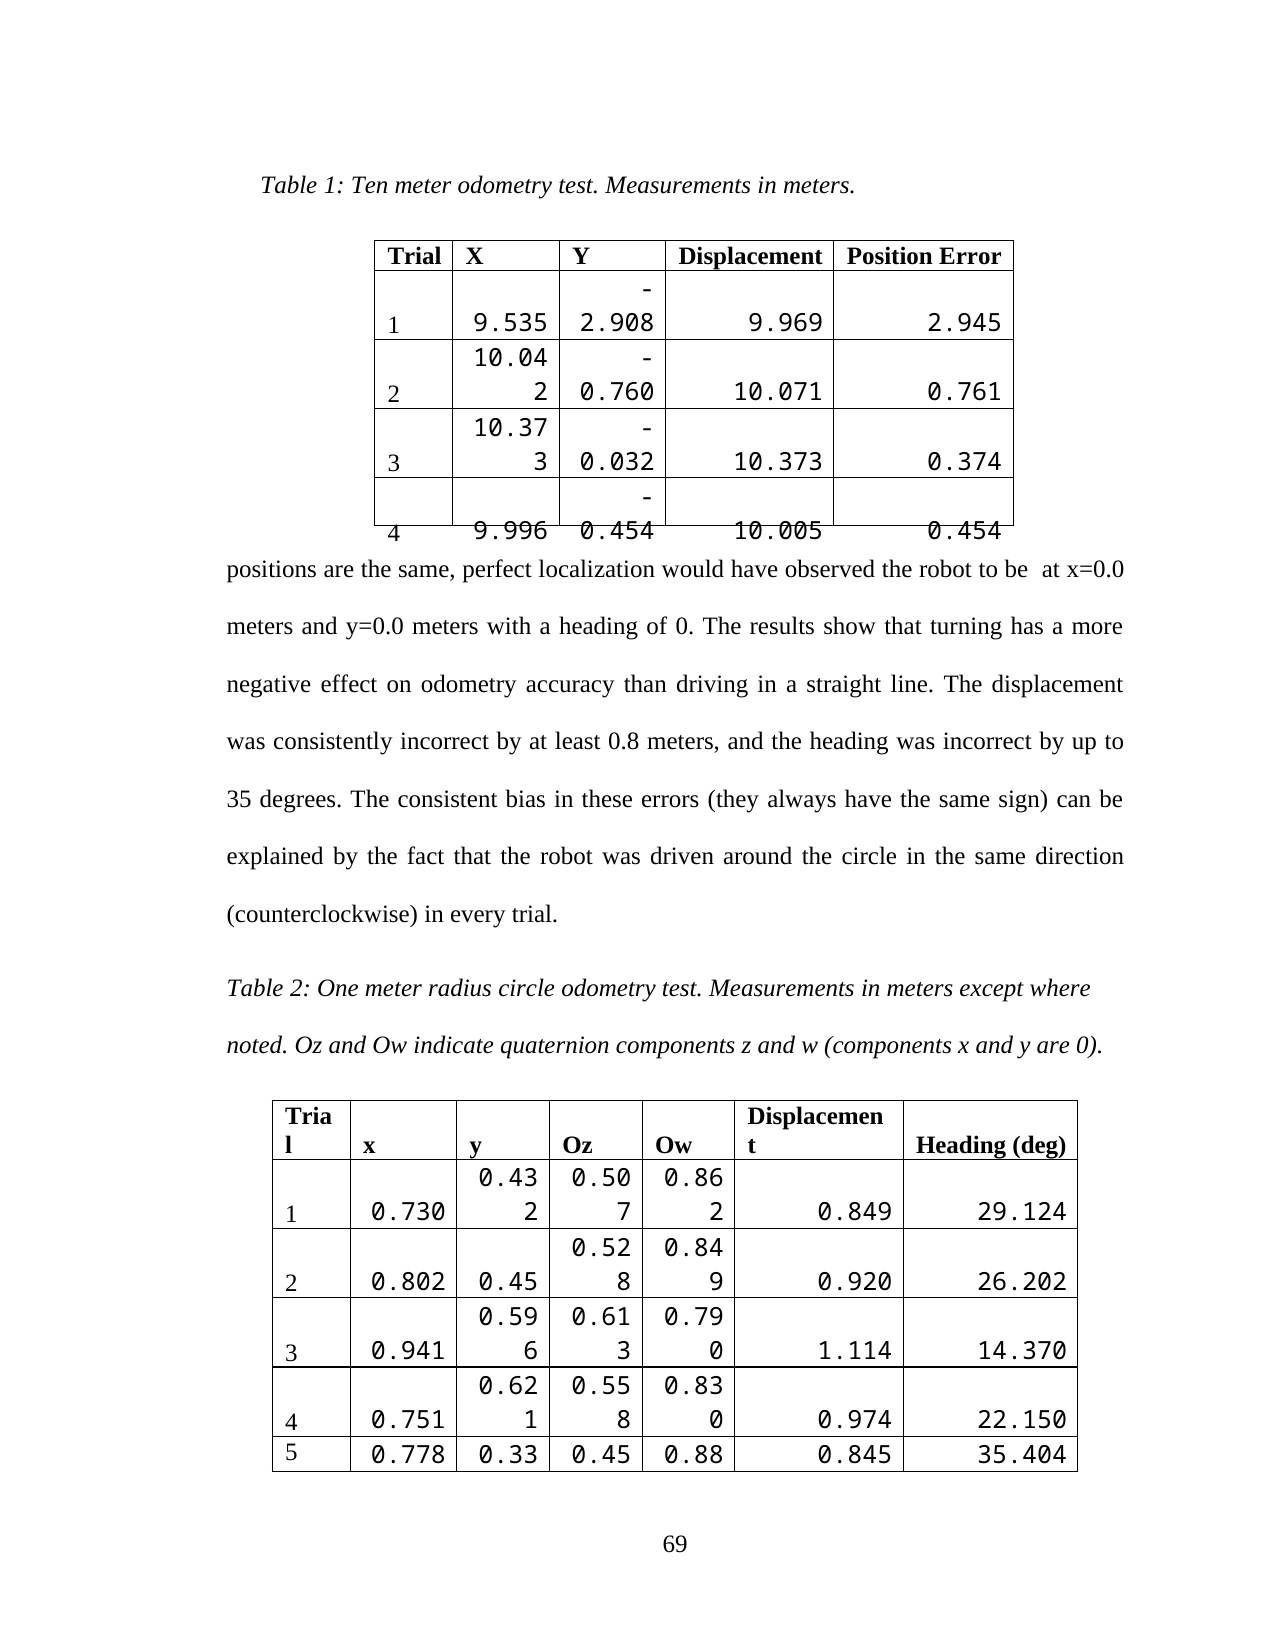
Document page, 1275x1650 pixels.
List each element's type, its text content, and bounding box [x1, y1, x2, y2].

table_cell 0.849 [735, 1160, 903, 1228]
table_cell 0.330 [457, 1437, 549, 1471]
table_cell 0.507 [550, 1160, 642, 1228]
table_cell 0.845 [735, 1437, 903, 1471]
table_cell 2 [273, 1229, 350, 1297]
table_cell 0.974 [735, 1368, 903, 1436]
table_cell 0.830 [643, 1368, 734, 1436]
table_cell 0.778 [351, 1437, 456, 1471]
table_header Ow [643, 1101, 734, 1159]
table_cell 29.124 [904, 1160, 1077, 1228]
table_cell 0.45 [457, 1229, 549, 1297]
table_cell 0.920 [735, 1229, 903, 1297]
table_cell 4 [273, 1368, 350, 1436]
table_cell 22.150 [904, 1368, 1077, 1436]
table_cell 0.596 [457, 1298, 549, 1366]
text Table 2: One meter radius circle odometry test. Measurements in meters except where noted. Oz and Ow indicate quaternion components z and w (components x and y are 0). [226, 973, 1125, 1059]
table_header Displacement [735, 1101, 903, 1159]
table_cell 3 [273, 1298, 350, 1366]
table_cell 35.404 [904, 1437, 1077, 1471]
table_cell 0.862 [643, 1160, 734, 1228]
table_cell 0.528 [550, 1229, 642, 1297]
table_cell 1 [273, 1160, 350, 1228]
table_cell 0.730 [351, 1160, 456, 1228]
table_cell 0.889 [643, 1437, 734, 1471]
table_cell 0.558 [550, 1368, 642, 1436]
table_cell 0.751 [351, 1368, 456, 1436]
table_cell 0.802 [351, 1229, 456, 1297]
table_header Oz [550, 1101, 642, 1159]
table_cell 5 [273, 1437, 350, 1471]
table_cell 0.621 [457, 1368, 549, 1436]
table_cell 26.202 [904, 1229, 1077, 1297]
table_cell 0.432 [457, 1160, 549, 1228]
table_cell 0.790 [643, 1298, 734, 1366]
table_cell 0.849 [643, 1229, 734, 1297]
table_cell 0.613 [550, 1298, 642, 1366]
table_header y [457, 1101, 549, 1159]
table_header Trial [273, 1101, 350, 1159]
table_cell 0.459 [550, 1437, 642, 1471]
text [226, 150, 1125, 927]
table_cell 1.114 [735, 1298, 903, 1366]
table_cell 14.370 [904, 1298, 1077, 1366]
table_cell 0.941 [351, 1298, 456, 1366]
table_header Heading (deg) [904, 1101, 1077, 1159]
table_header x [351, 1101, 456, 1159]
